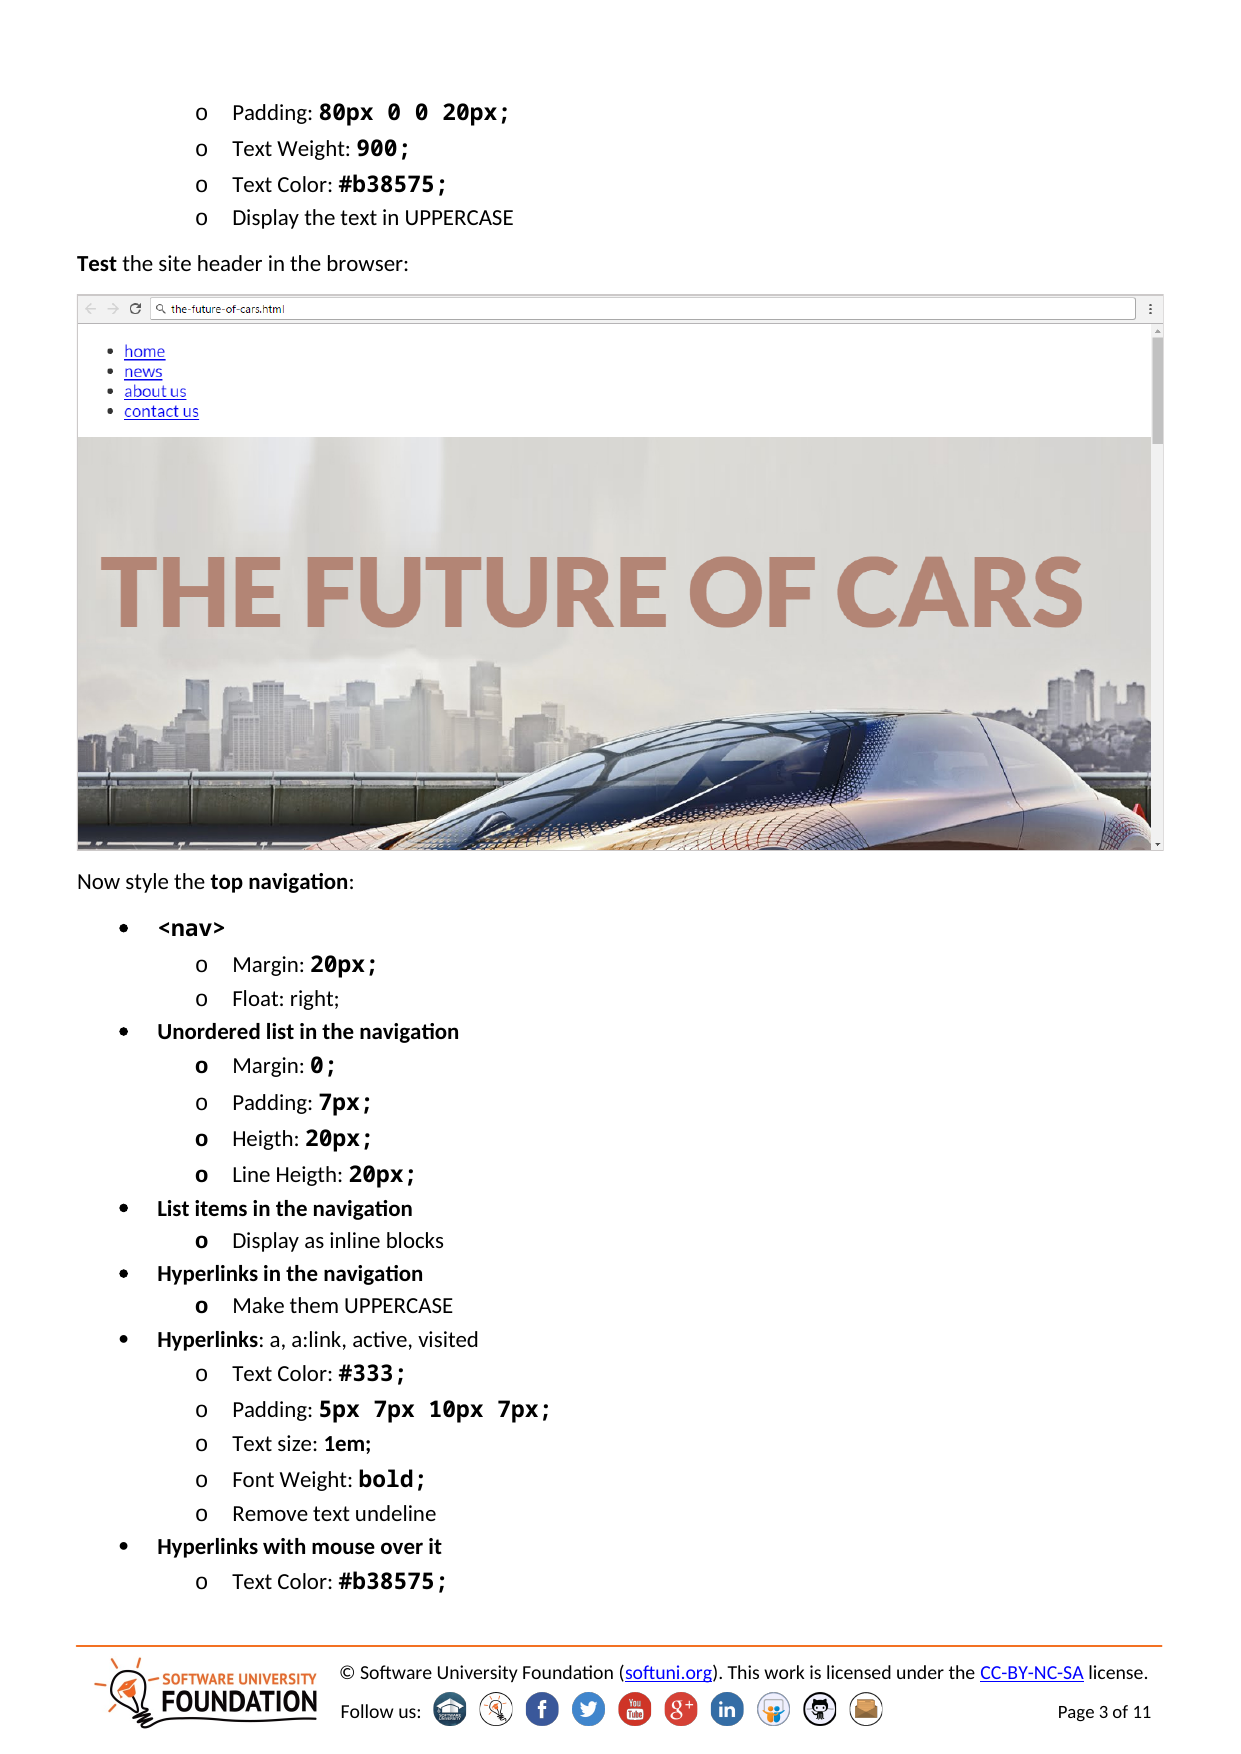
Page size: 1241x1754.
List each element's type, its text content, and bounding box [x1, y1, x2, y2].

list Text Color: #b38575; [194, 167, 1163, 199]
picture [76, 294, 1164, 851]
list Text Color: #b38575; [194, 1565, 1163, 1596]
text Now style the top navigation: [77, 867, 1163, 895]
picture [525, 1692, 559, 1726]
list Hyperlinks: a, a:link, active, visited [119, 1325, 1163, 1353]
list Margin: 20px; [194, 948, 1163, 979]
text Test the site header in the browser: [77, 249, 1163, 278]
picture [710, 1692, 744, 1726]
list List items in the navigation [119, 1194, 1163, 1222]
list Heigth: 20px; [194, 1122, 1163, 1153]
list Padding: 7px; [194, 1086, 1163, 1117]
list Hyperlinks in the navigation [119, 1259, 1163, 1287]
list Remove text undeline [194, 1499, 1163, 1528]
list Text size: 1em; [194, 1429, 1163, 1458]
list Margin: 0; [194, 1049, 1163, 1081]
list Line Heigth: 20px; [194, 1158, 1163, 1189]
list Make them UPPERCASE [194, 1292, 1163, 1321]
list Text Weight: 900; [194, 131, 1163, 163]
picture [849, 1692, 883, 1726]
list Unordered list in the navigation [119, 1017, 1163, 1045]
list Hyperlinks with mouse over it [119, 1532, 1163, 1561]
picture [433, 1692, 467, 1726]
list Padding: 5px 7px 10px 7px; [194, 1393, 1163, 1425]
picture [664, 1692, 698, 1726]
list Float: right; [194, 984, 1163, 1013]
list Display the text in UPPERCASE [194, 203, 1163, 233]
picture [757, 1692, 790, 1726]
list Display as inline blocks [194, 1226, 1163, 1255]
picture [618, 1692, 652, 1726]
list Font Weight: bold; [194, 1463, 1163, 1494]
list Text Color: #333; [194, 1357, 1163, 1389]
picture [479, 1692, 513, 1726]
picture [572, 1692, 605, 1726]
list Padding: 80px 0 0 20px; [194, 95, 1163, 127]
list <nav> [119, 912, 1163, 943]
picture [803, 1692, 837, 1726]
picture [93, 1656, 317, 1729]
